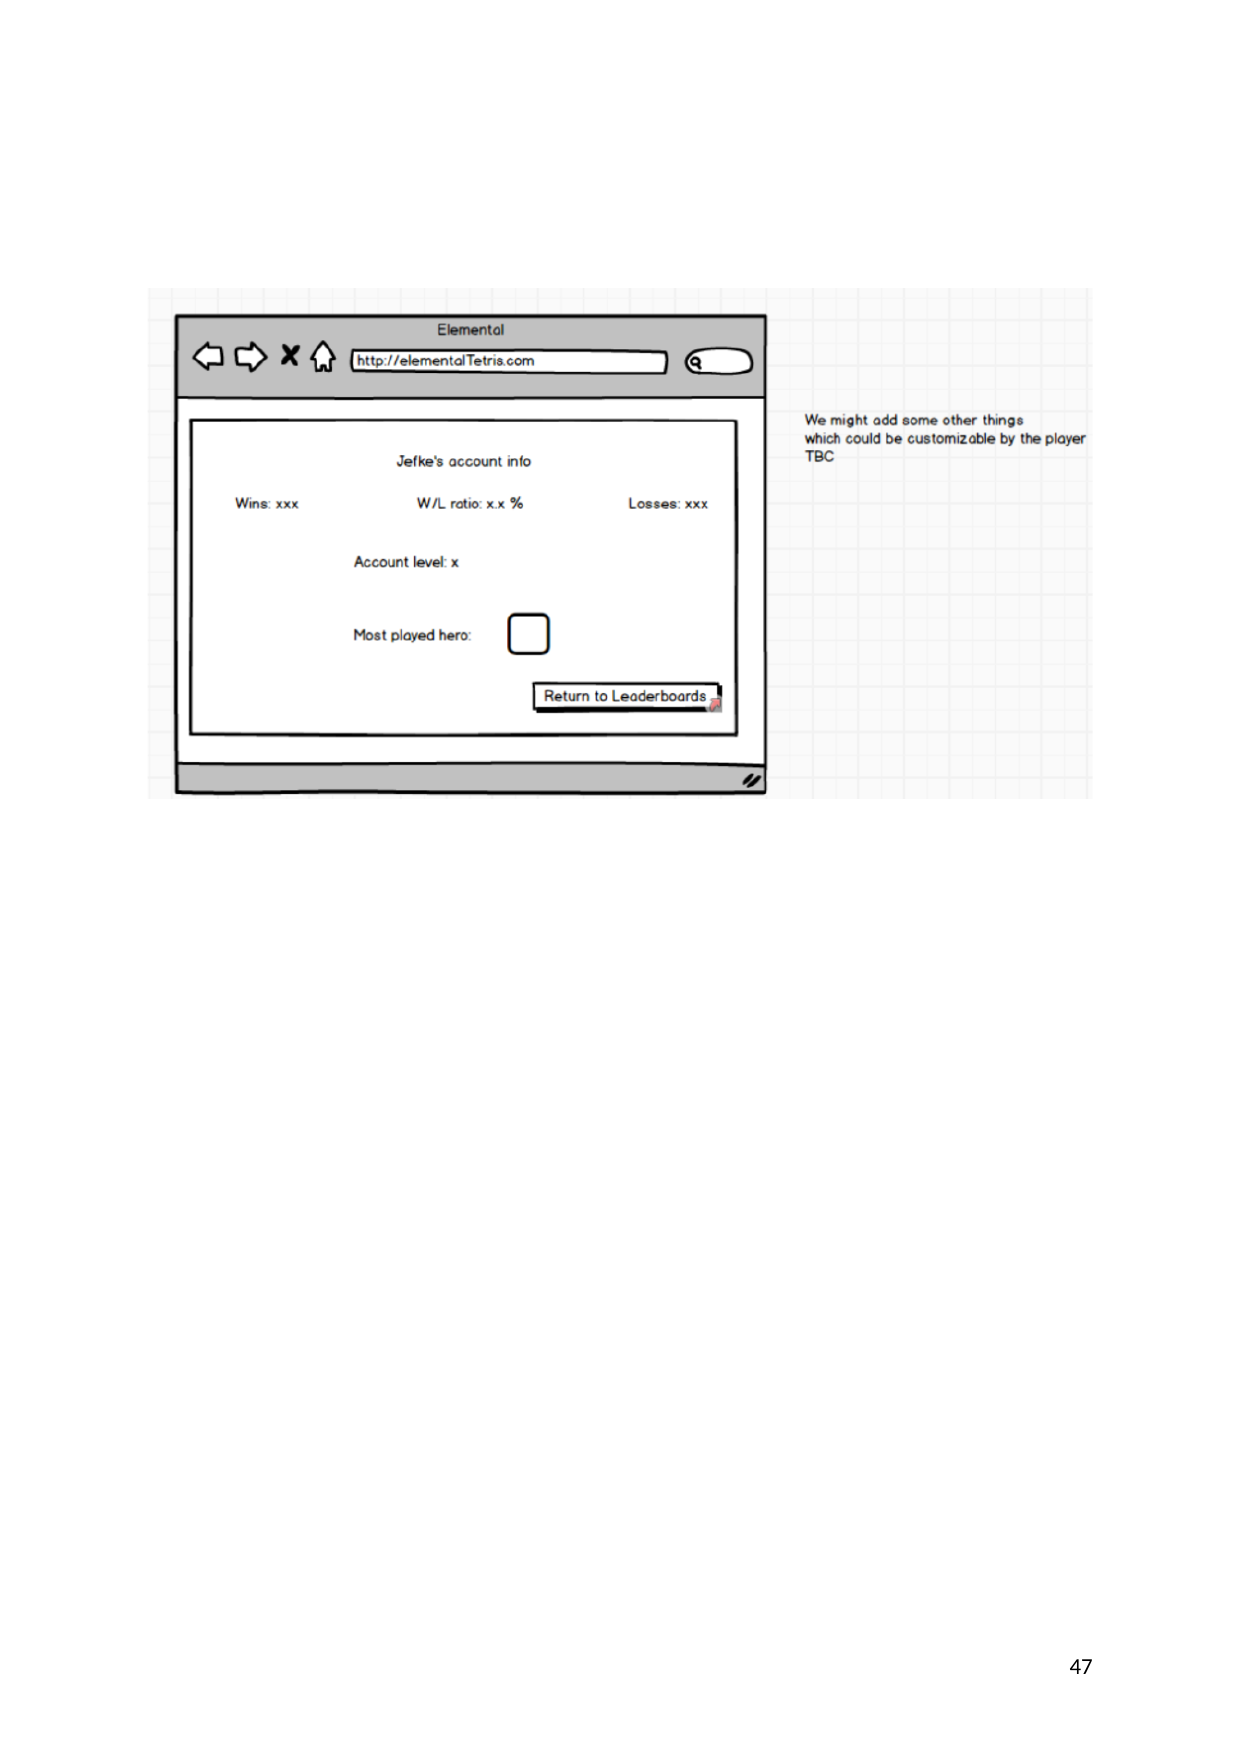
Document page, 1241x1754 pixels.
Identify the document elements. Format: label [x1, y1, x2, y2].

picture [147, 288, 1093, 799]
